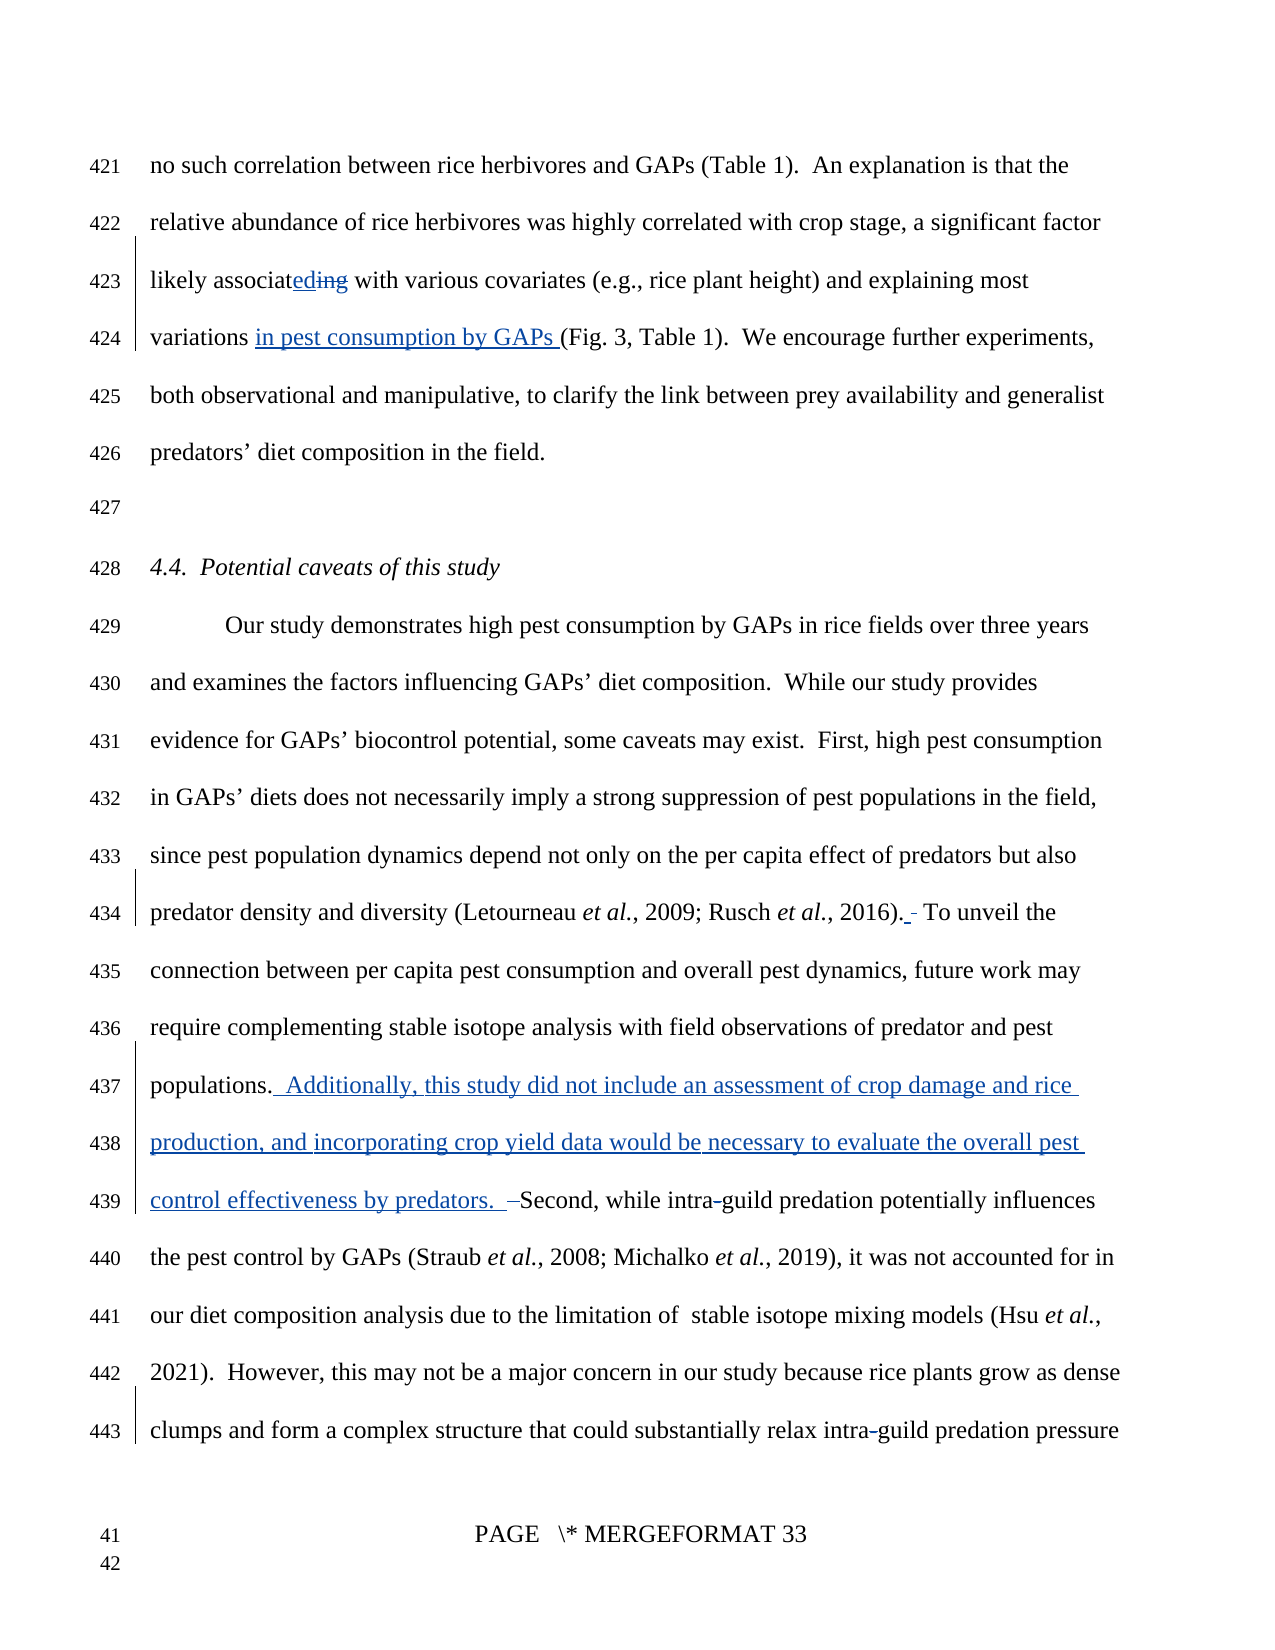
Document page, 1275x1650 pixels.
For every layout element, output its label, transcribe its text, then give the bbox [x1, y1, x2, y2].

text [150, 150, 1125, 466]
text 4.4. Potential caveats of this study [150, 552, 1125, 581]
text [150, 610, 1125, 1444]
